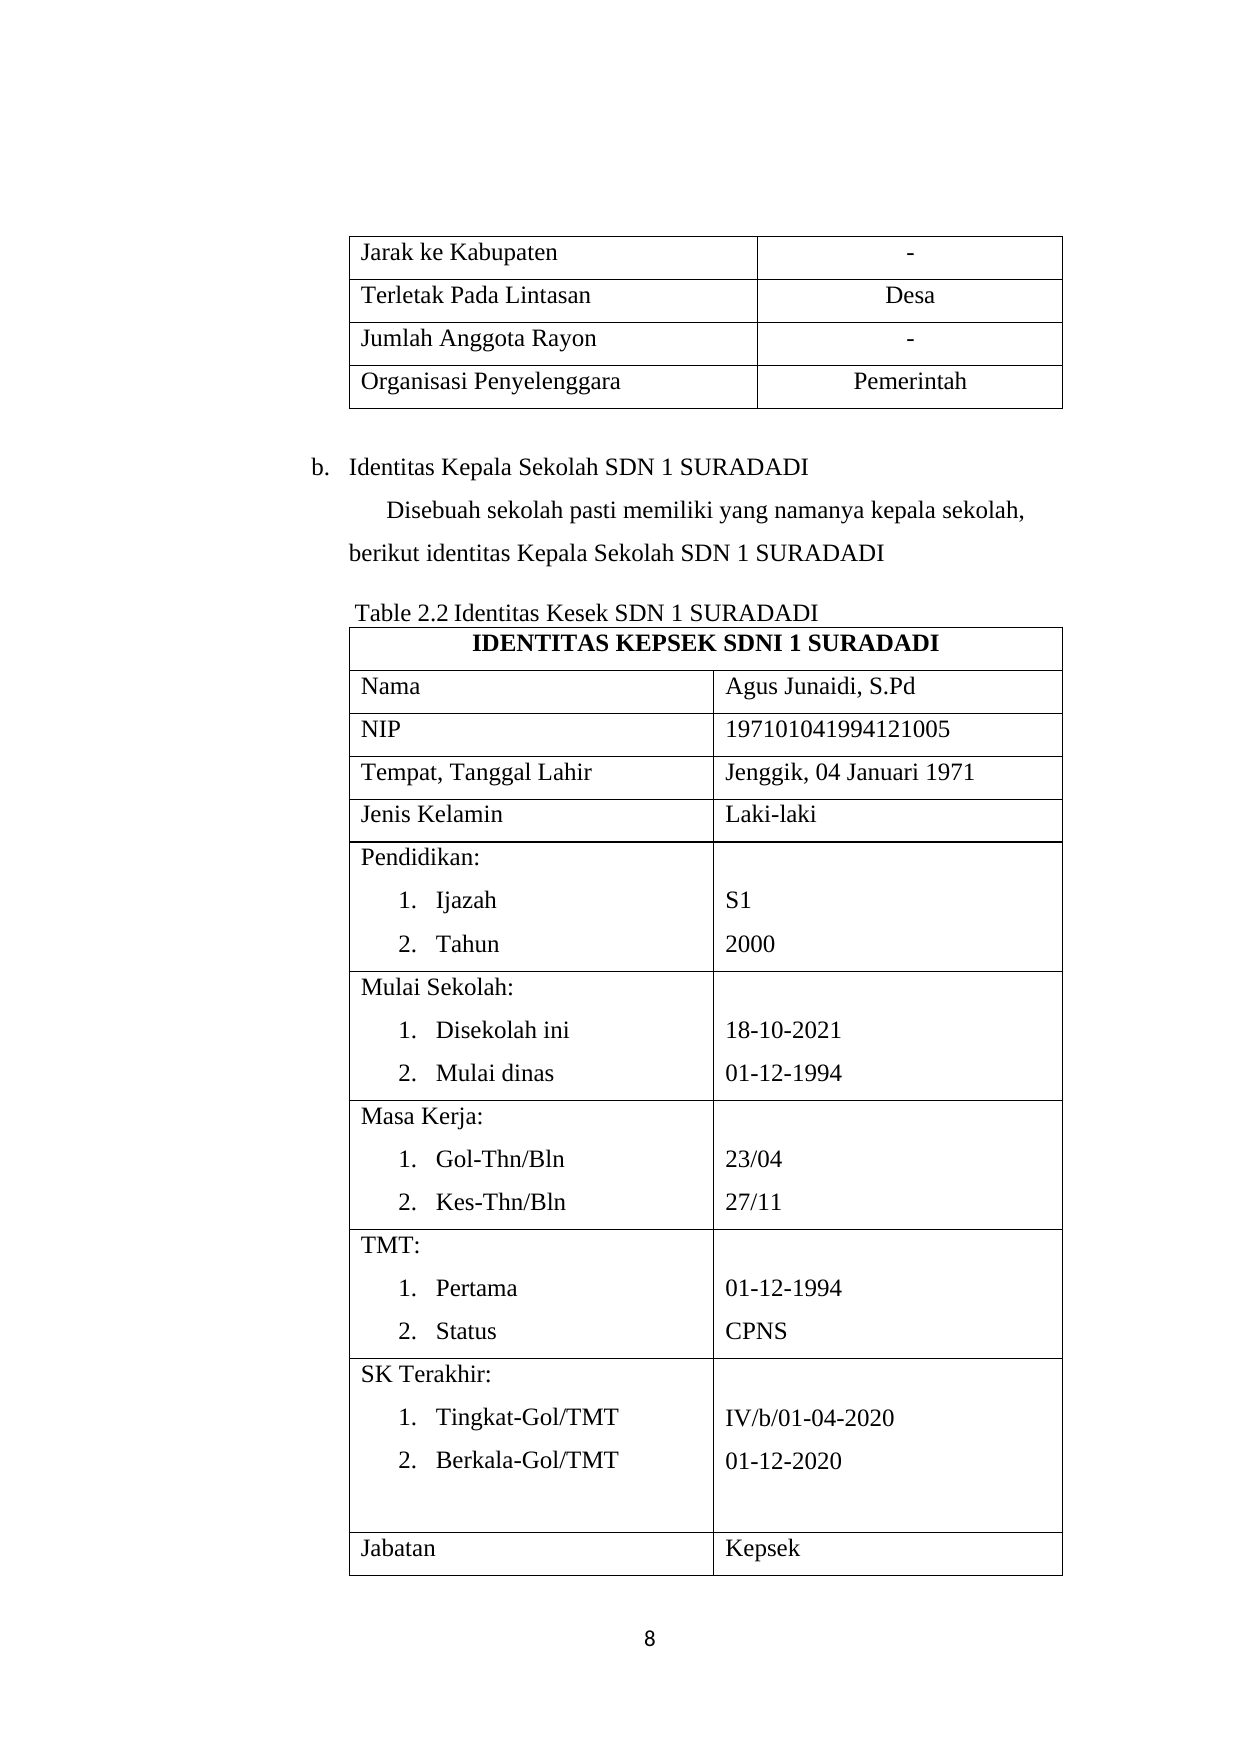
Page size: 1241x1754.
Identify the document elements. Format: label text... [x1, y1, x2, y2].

table_cell Terletak Pada Lintasan [350, 280, 757, 322]
list Disebuah sekolah pasti memiliki yang namanya kepala sekolah, berikut identitas Kepala Sekolah SDN 1 SURADADI [349, 495, 1063, 567]
table_cell SK Terakhir: Tingkat-Gol/TMT Berkala-Gol/TMT [350, 1359, 713, 1532]
table_cell Masa Kerja: Gol-Thn/Bln Kes-Thn/Bln [350, 1101, 713, 1229]
table_cell 18-10-2021 01-12-1994 [714, 972, 1062, 1100]
table_cell Organisasi Penyelenggara [350, 366, 757, 408]
table_cell Tempat, Tanggal Lahir [350, 757, 713, 798]
text Table 2.2 Identitas Kesek SDN 1 SURADADI [354, 598, 1063, 627]
table_cell Pendidikan: Ijazah Tahun [350, 843, 713, 971]
table_cell Jarak ke Kabupaten [350, 237, 757, 279]
table_cell Jumlah Anggota Rayon [350, 323, 757, 365]
table_cell 197101041994121005 [714, 714, 1062, 756]
table_cell Agus Junaidi, S.Pd [714, 671, 1062, 713]
table_cell 01-12-1994 CPNS [714, 1230, 1062, 1358]
list Identitas Kepala Sekolah SDN 1 SURADADI [311, 452, 1063, 481]
table_cell IV/b/01-04-2020 01-12-2020 [714, 1359, 1062, 1532]
table_cell Jenis Kelamin [350, 800, 713, 841]
table_cell - [758, 323, 1062, 365]
table_cell Jabatan [350, 1533, 713, 1574]
table_cell NIP [350, 714, 713, 756]
table_cell - [758, 237, 1062, 279]
table_cell Mulai Sekolah: Disekolah ini Mulai dinas [350, 972, 713, 1100]
table_cell TMT: Pertama Status [350, 1230, 713, 1358]
table_cell Laki-laki [714, 800, 1062, 841]
table_cell S1 2000 [714, 843, 1062, 971]
table_cell Desa [758, 280, 1062, 322]
table_cell Kepsek [714, 1533, 1062, 1574]
table_cell Jenggik, 04 Januari 1971 [714, 757, 1062, 798]
table_header IDENTITAS KEPSEK SDNI 1 SURADADI [350, 628, 1062, 670]
table_cell Pemerintah [758, 366, 1062, 408]
table_cell 23/04 27/11 [714, 1101, 1062, 1229]
table_cell Nama [350, 671, 713, 713]
